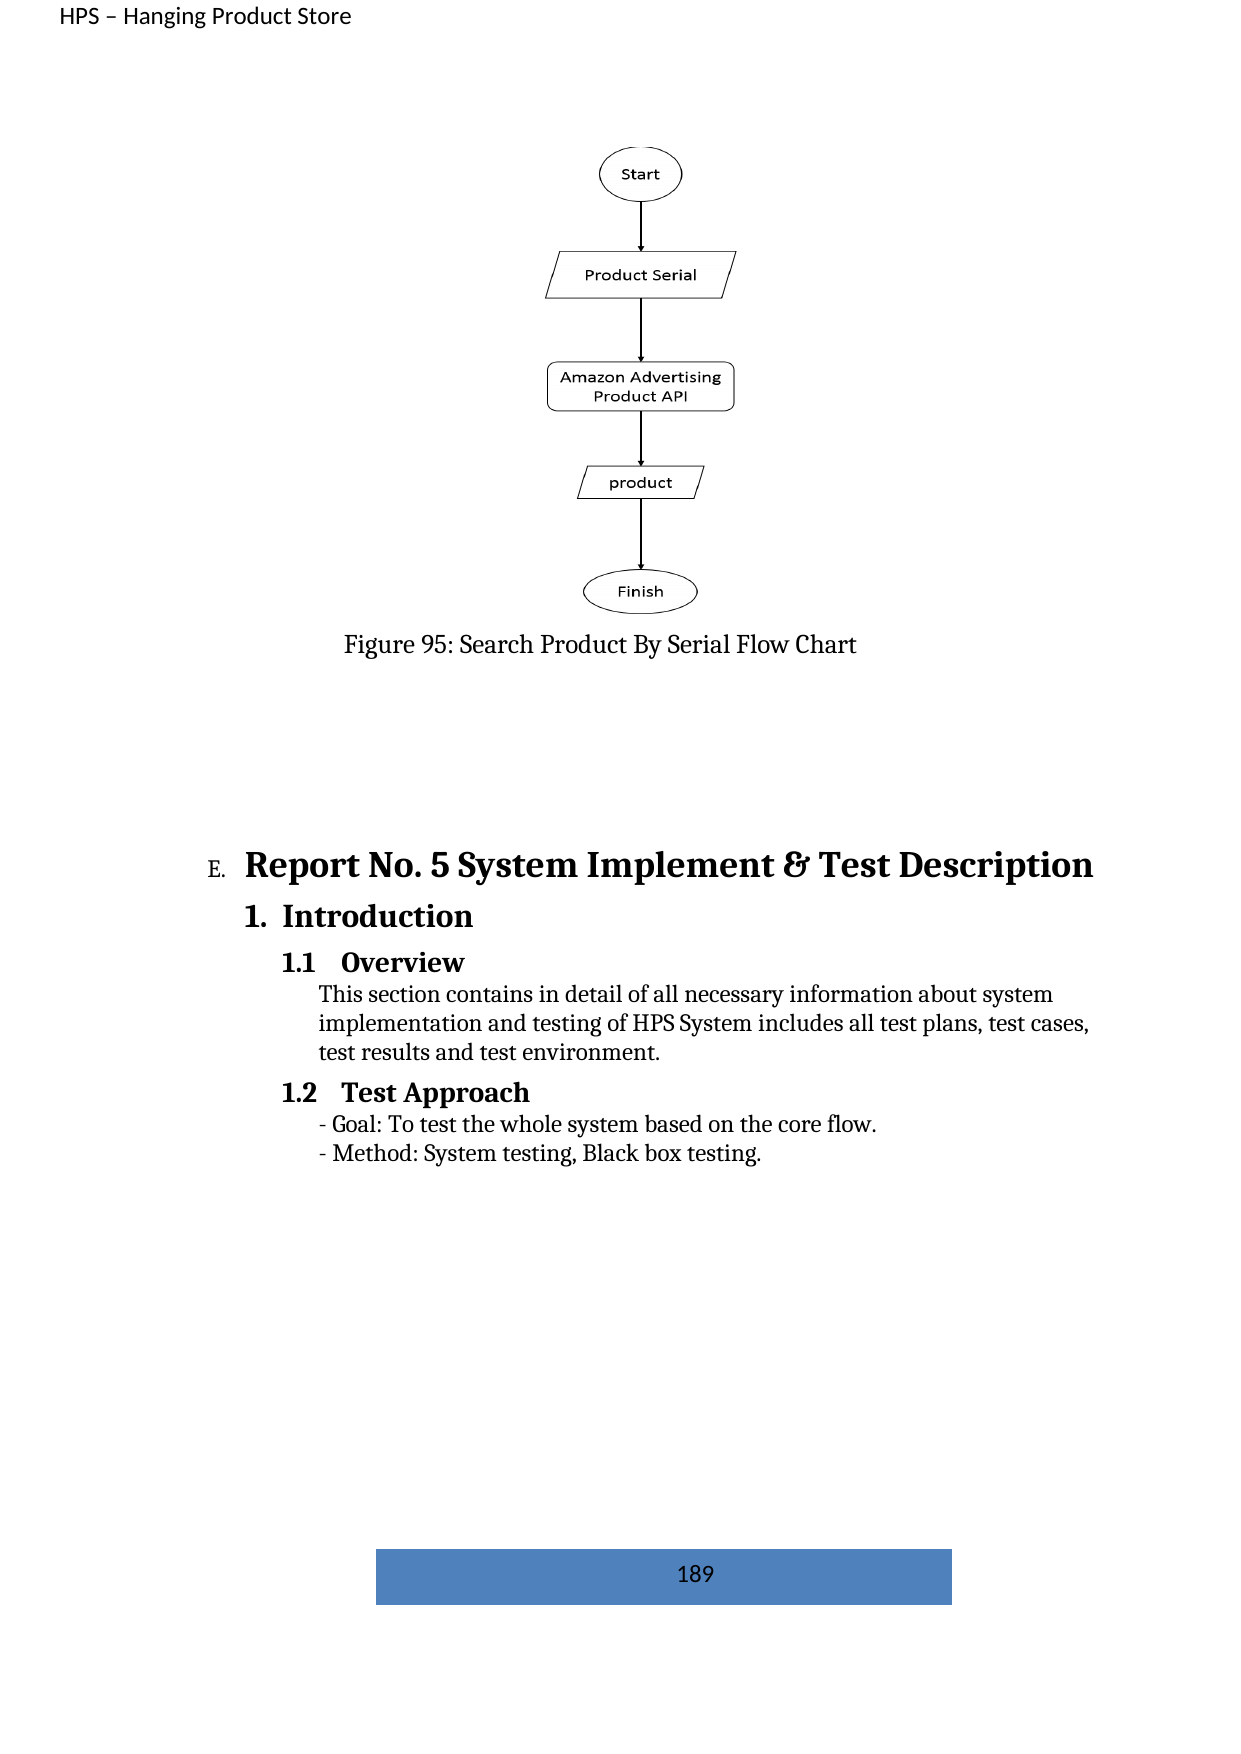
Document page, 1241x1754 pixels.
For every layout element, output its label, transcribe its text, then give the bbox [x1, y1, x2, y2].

list - Goal: To test the whole system based on the core flow. [318, 1110, 1122, 1139]
list - Method: System testing, Black box testing. [318, 1139, 1122, 1168]
subtitle Introduction [244, 898, 1122, 936]
subtitle Test Approach [282, 1077, 1122, 1110]
subtitle Report No. 5 System Implement & Test Description [207, 844, 1122, 887]
picture [544, 147, 738, 614]
subtitle Overview [282, 946, 1122, 980]
text Figure 95: Search Product By Serial Flow Chart [79, 629, 1122, 661]
list This section contains in detail of all necessary information about system implementation and testing of HPS System includes all test plans, test cases, test results and test environment. [318, 980, 1122, 1066]
